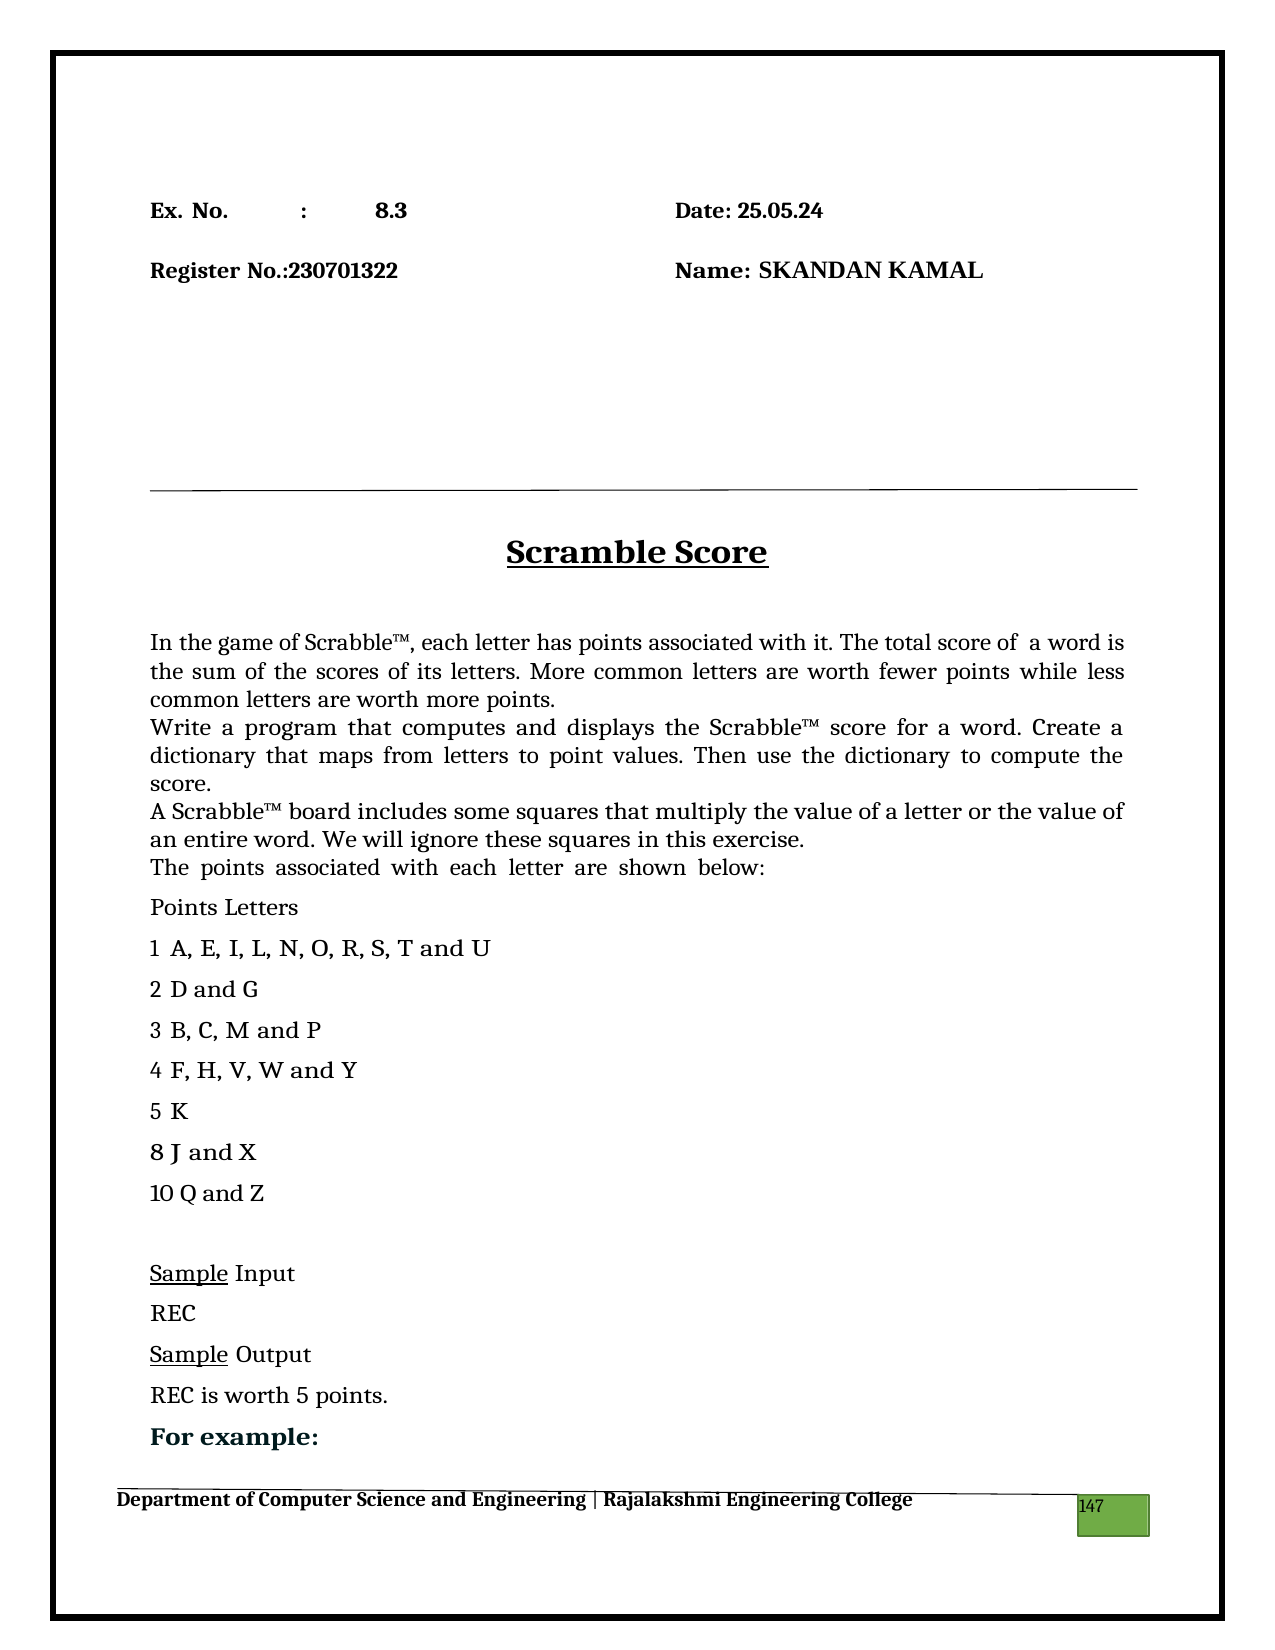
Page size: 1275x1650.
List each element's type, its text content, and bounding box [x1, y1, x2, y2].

text Ex. No. : 8.3 Date: 25.05.24 [150, 197, 1206, 224]
list D and G [150, 976, 1206, 1003]
subtitle Scramble Score [172, 534, 1103, 572]
text Register No.:230701322 Name: SKANDAN KAMAL [150, 255, 1206, 284]
text A Scrabble™ board includes some squares that multiply the value of a letter or the value of an entire word. We will ignore these squares in this exercise. [150, 798, 1125, 853]
list A, E, I, L, N, O, R, S, T and U [150, 934, 1206, 962]
text 8 J and X 10 Q and Z [150, 1139, 272, 1207]
subtitle For example: [150, 1423, 1206, 1451]
list F, H, V, W and Y [150, 1057, 1206, 1085]
text Write a program that computes and displays the Scrabble™ score for a word. Create a dictionary that maps from letters to point values. Then use the dictionary to compute the score. [150, 714, 1125, 797]
text Sample Output [150, 1341, 1206, 1368]
list K [150, 1098, 1206, 1126]
text The points associated with each letter are shown below: Points Letters [150, 854, 766, 922]
text REC is worth 5 points. [150, 1382, 1206, 1409]
text Sample Input REC [150, 1260, 302, 1328]
list B, C, M and P [150, 1017, 1206, 1044]
text In the game of Scrabble™, each letter has points associated with it. The total score of a word is the sum of the scores of its letters. More common letters are worth fewer points while less common letters are worth more points. [150, 629, 1125, 713]
